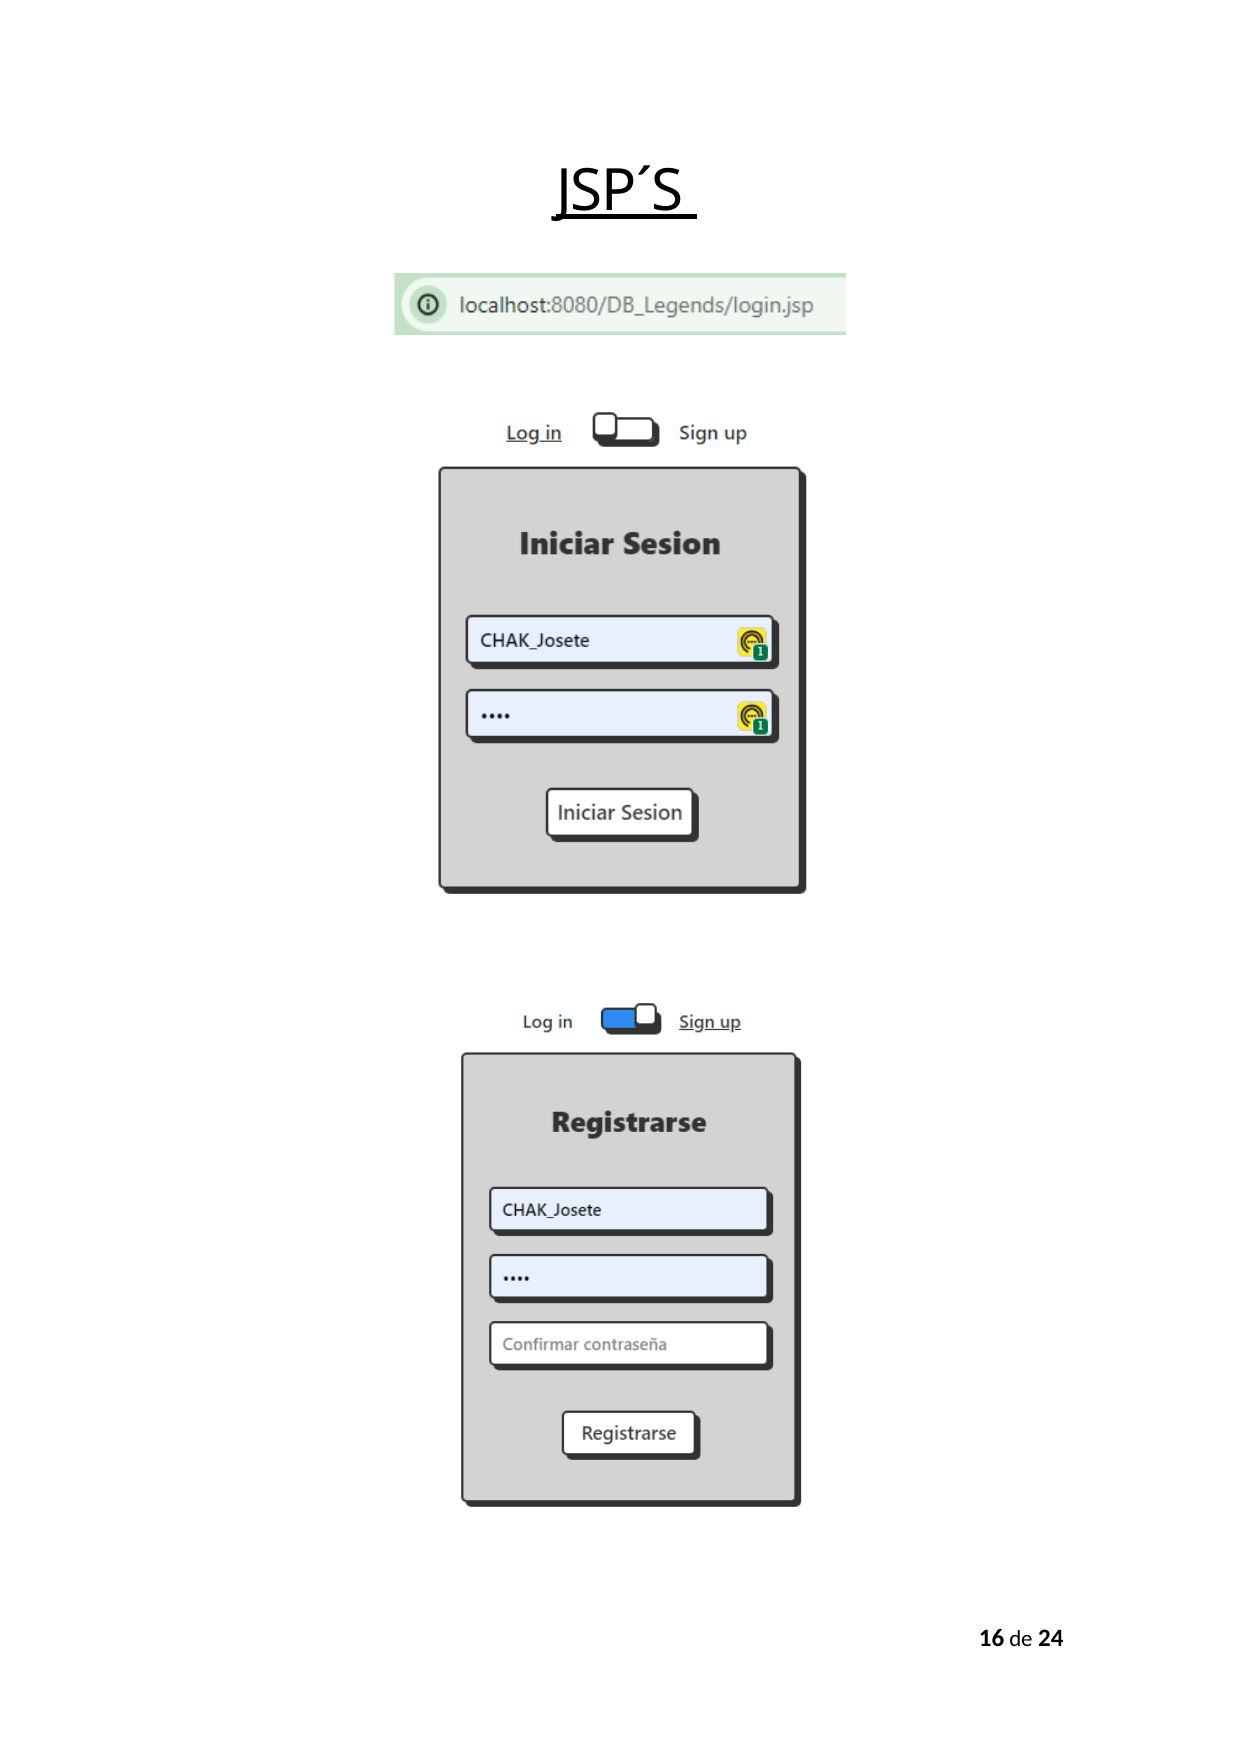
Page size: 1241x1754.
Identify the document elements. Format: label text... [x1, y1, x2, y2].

title JSP´S [177, 148, 1063, 227]
picture [367, 400, 873, 936]
picture [355, 1001, 885, 1545]
picture [394, 273, 846, 335]
